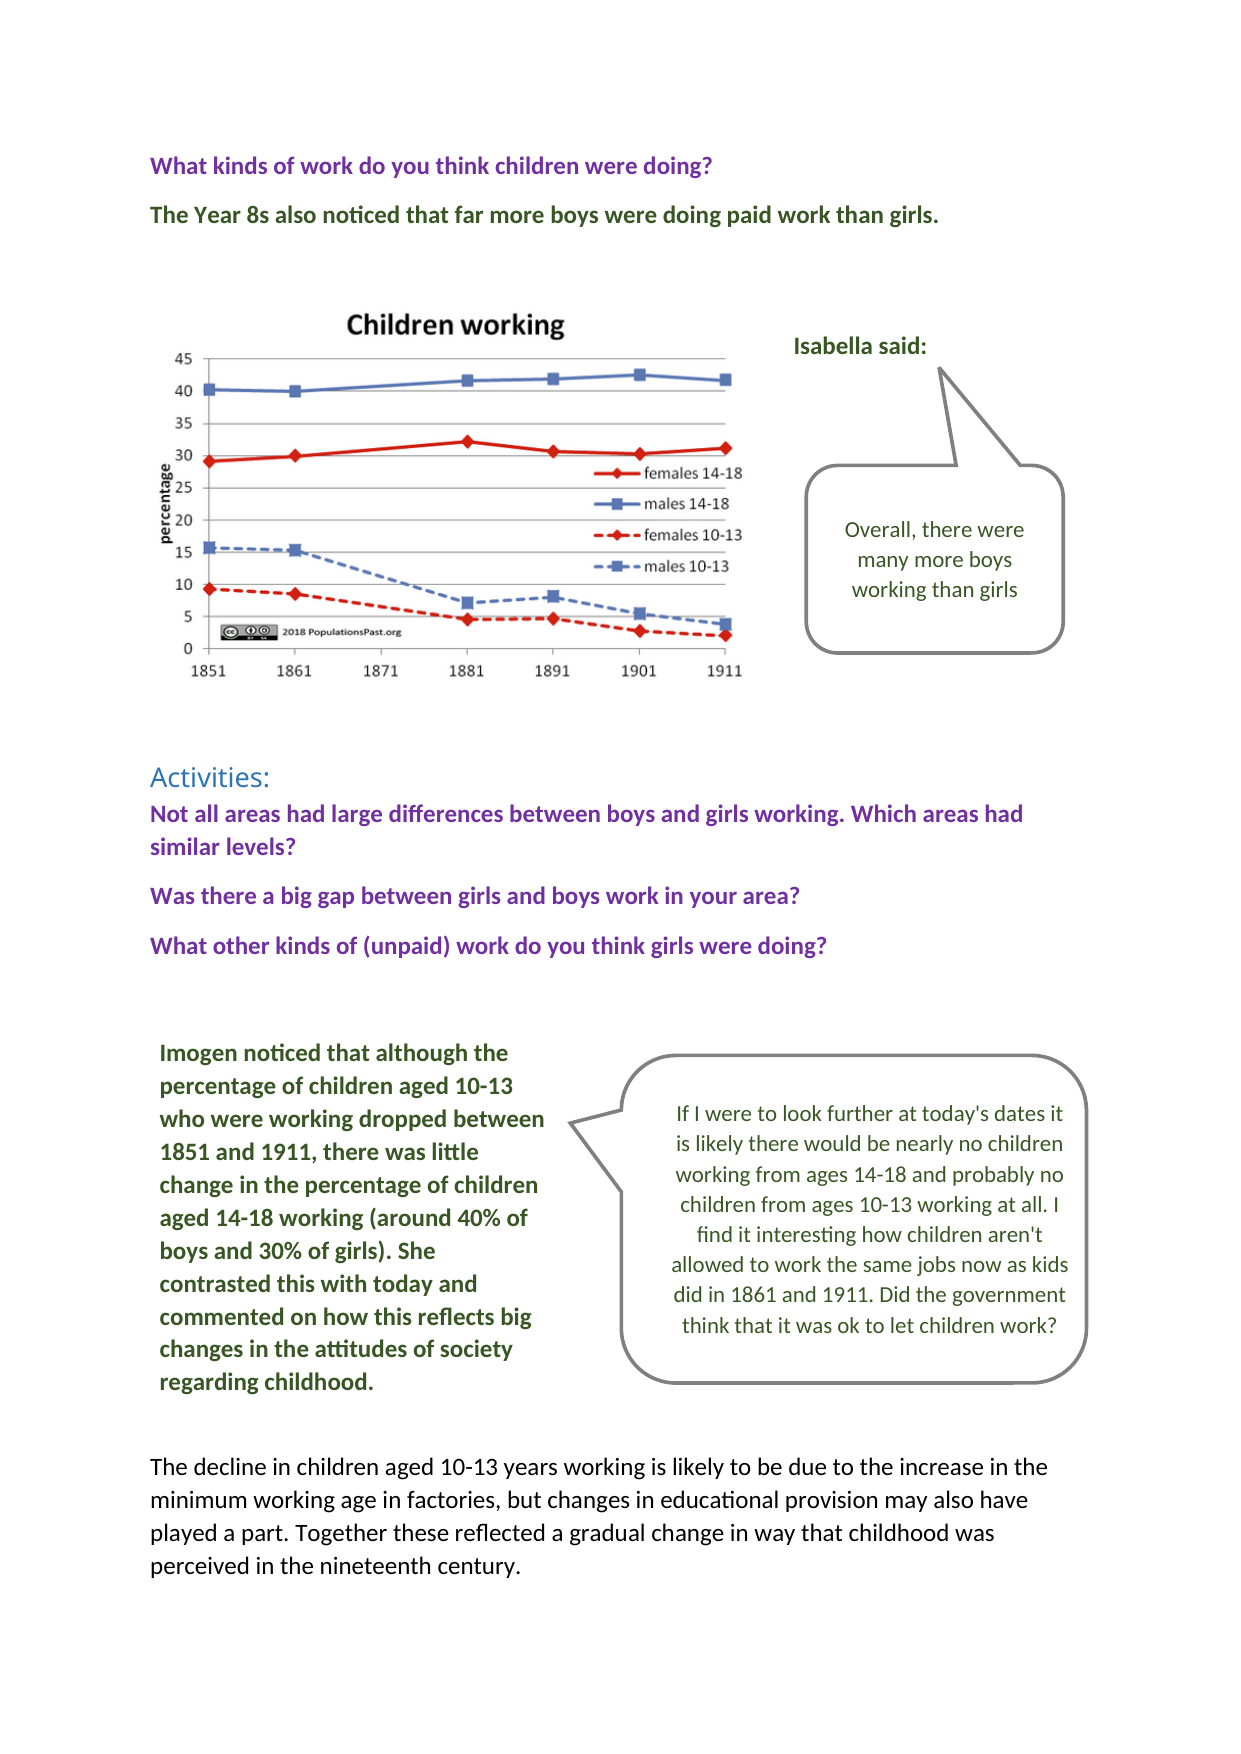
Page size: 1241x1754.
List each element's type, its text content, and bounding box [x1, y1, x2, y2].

text The Year 8s also noticed that far more boys were doing paid work than girls. [150, 199, 1090, 230]
text The decline in children aged 10-13 years working is likely to be due to the increase in the minimum working age in factories, but changes in educational provision may also have played a part. Together these reflected a gradual change in way that childhood was perceived in the nineteenth century. [150, 1451, 1090, 1580]
text What other kinds of (unpaid) work do you think girls were doing? [150, 930, 1090, 961]
text Not all areas had large differences between boys and girls working. Which areas had similar levels? [150, 798, 1090, 861]
picture [150, 298, 757, 690]
text Was there a big gap between girls and boys work in your area? [150, 881, 1090, 911]
text What kinds of work do you think children were doing? [150, 150, 1090, 181]
subtitle Activities: [150, 758, 1090, 795]
